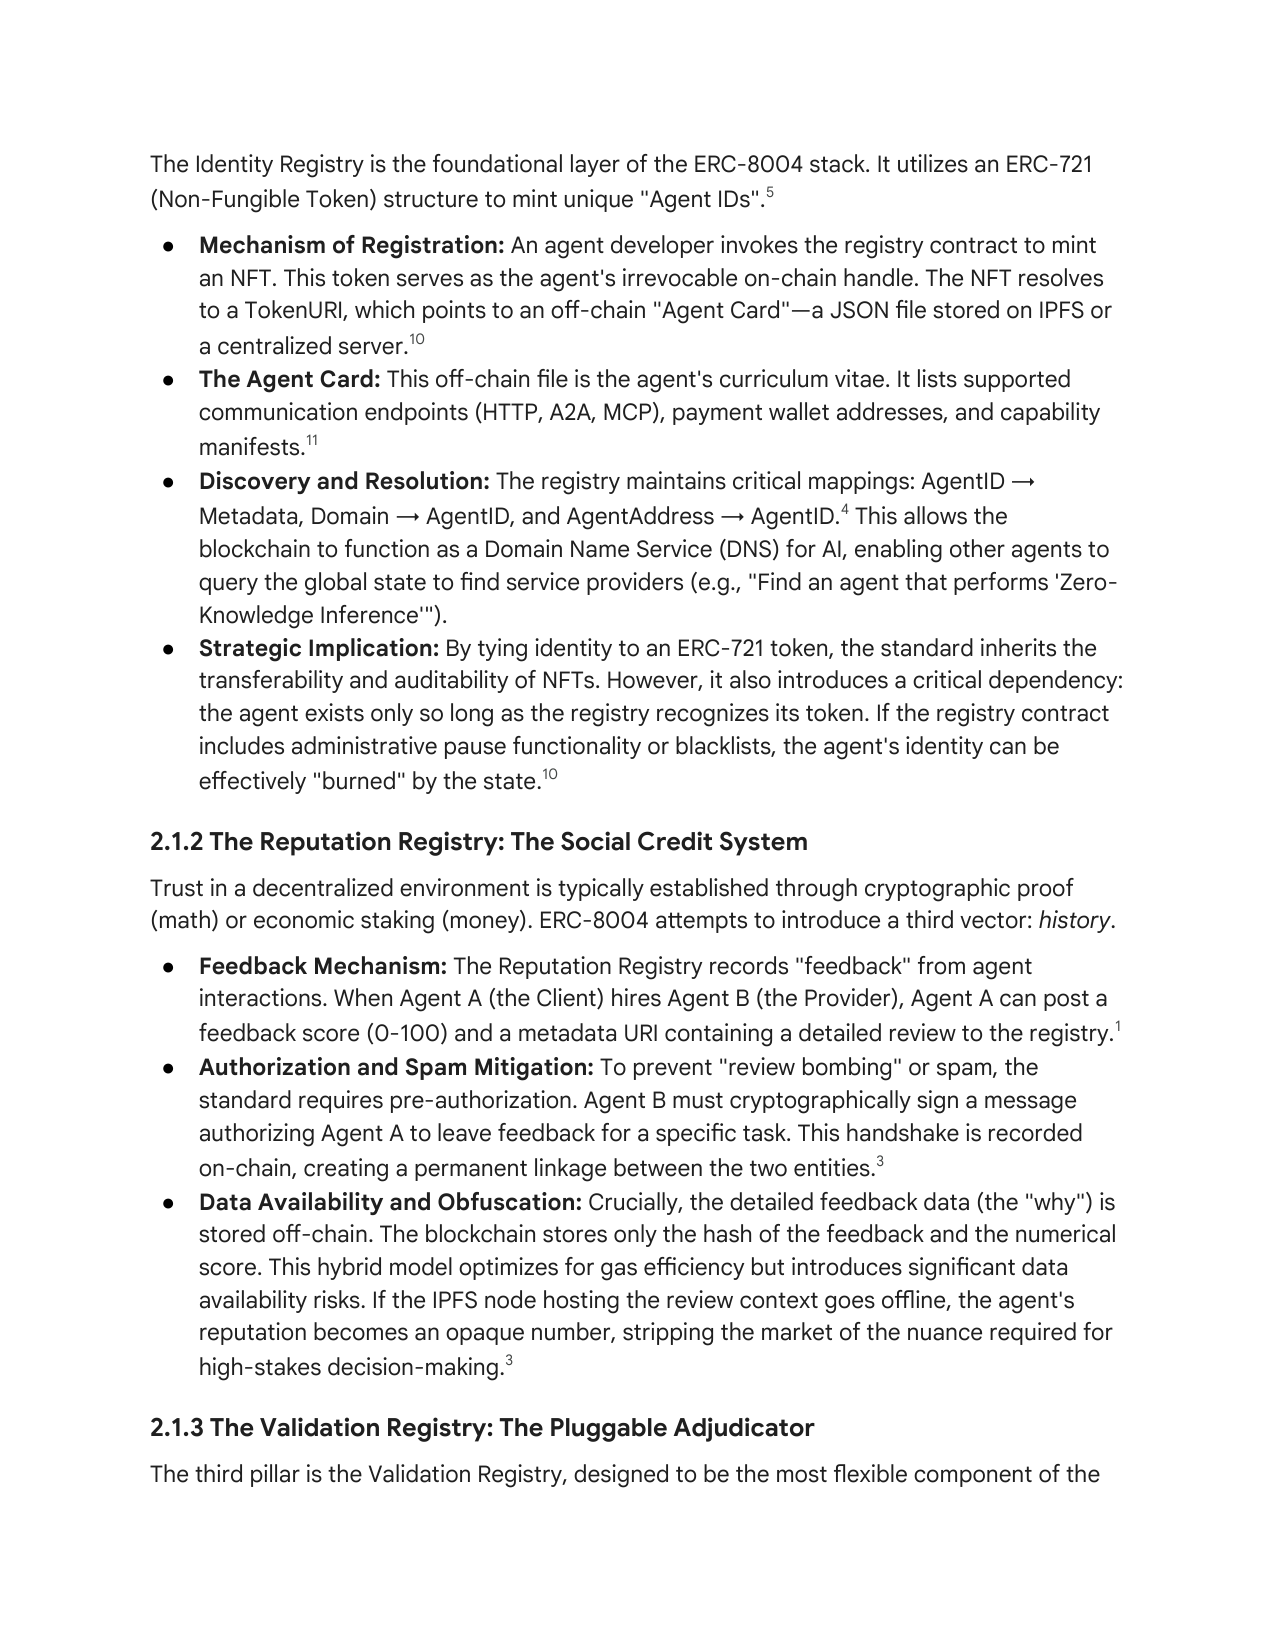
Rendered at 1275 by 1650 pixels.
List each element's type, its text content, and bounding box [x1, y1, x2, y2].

text Trust in a decentralized environment is typically established through cryptographic proof (math) or economic staking (money). ERC-8004 attempts to introduce a third vector: history. [150, 874, 1125, 935]
list Data Availability and Obfuscation: Crucially, the detailed feedback data (the "why") is stored off-chain. The blockchain stores only the hash of the feedback and the numerical score. This hybrid model optimizes for gas efficiency but introduces significant data availability risks. If the IPFS node hosting the review context goes offline, the agent's reputation becomes an opaque number, stripping the market of the nuance required for high-stakes decision-making.3 [161, 1188, 1125, 1383]
text The Identity Registry is the foundational layer of the ERC-8004 stack. It utilizes an ERC-721 (Non-Fungible Token) structure to mint unique "Agent IDs".5 [150, 150, 1125, 214]
list The Agent Card: This off-chain file is the agent's curriculum vitae. It lists supported communication endpoints (HTTP, A2A, MCP), payment wallet addresses, and capability manifests.11 [161, 366, 1125, 463]
subtitle 2.1.3 The Validation Registry: The Pluggable Adjudicator [150, 1412, 1125, 1444]
list Discovery and Resolution: The registry maintains critical mappings: AgentID → Metadata, Domain → AgentID, and AgentAddress → AgentID.4 This allows the blockchain to function as a Domain Name Service (DNS) for AI, enabling other agents to query the global state to find service providers (e.g., "Find an agent that performs 'Zero-Knowledge Inference'"). [161, 467, 1125, 630]
list Mechanism of Registration: An agent developer invokes the registry contract to mint an NFT. This token serves as the agent's irrevocable on-chain handle. The NFT resolves to a TokenURI, which points to an off-chain "Agent Card"—a JSON file stored on IPFS or a centralized server.10 [161, 231, 1125, 361]
list Authorization and Spam Mitigation: To prevent "review bombing" or spam, the standard requires pre-authorization. Agent B must cryptographically sign a message authorizing Agent A to leave feedback for a specific task. This handshake is recorded on-chain, creating a permanent linkage between the two entities.3 [161, 1053, 1125, 1183]
list Strategic Implication: By tying identity to an ERC-721 token, the standard inherits the transferability and auditability of NFTs. However, it also introduces a critical dependency: the agent exists only so long as the registry recognizes its token. If the registry contract includes administrative pause functionality or blacklists, the agent's identity can be effectively "burned" by the state.10 [161, 634, 1125, 796]
list Feedback Mechanism: The Reputation Registry records "feedback" from agent interactions. When Agent A (the Client) hires Agent B (the Provider), Agent A can post a feedback score (0-100) and a metadata URI containing a detailed review to the registry.1 [161, 952, 1125, 1049]
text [150, 1461, 1125, 1489]
subtitle 2.1.2 The Reputation Registry: The Social Credit System [150, 826, 1125, 857]
